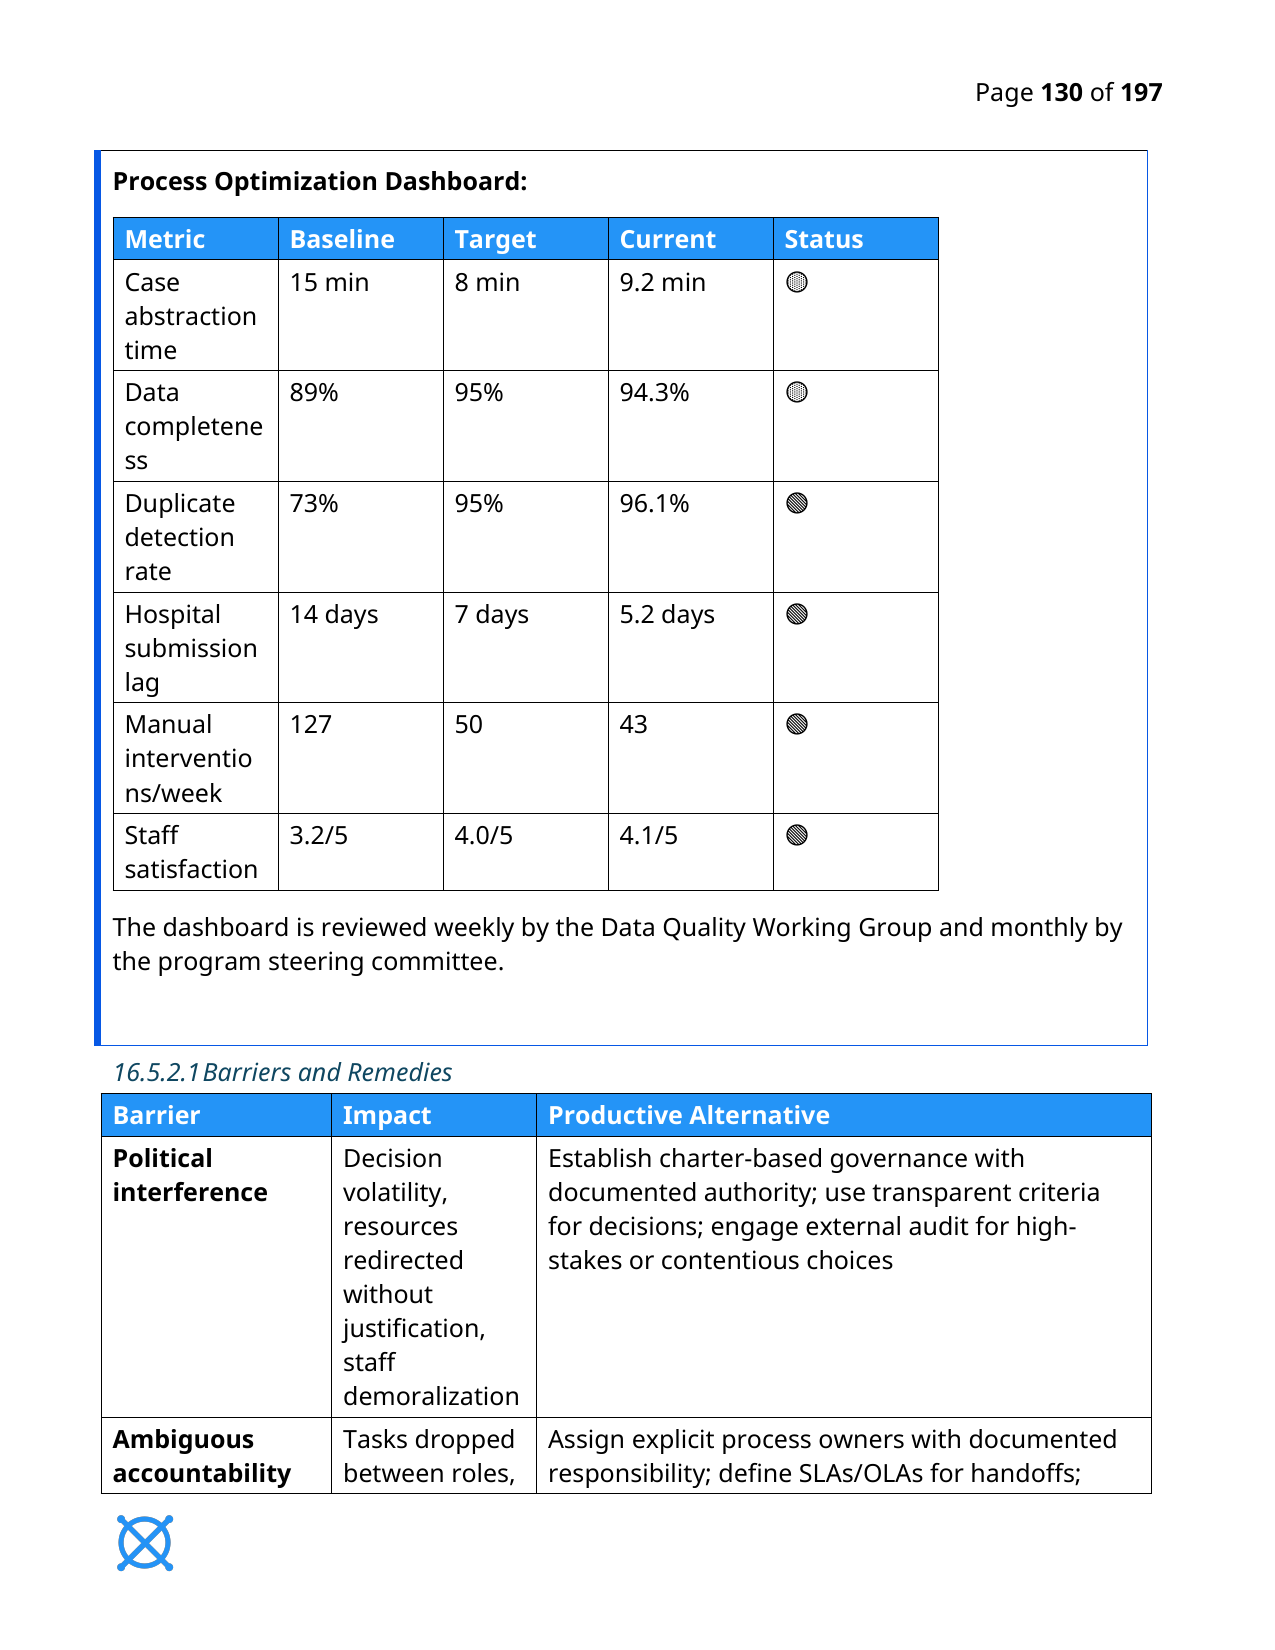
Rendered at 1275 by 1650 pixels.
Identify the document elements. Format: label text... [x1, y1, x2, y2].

picture [112, 1511, 177, 1575]
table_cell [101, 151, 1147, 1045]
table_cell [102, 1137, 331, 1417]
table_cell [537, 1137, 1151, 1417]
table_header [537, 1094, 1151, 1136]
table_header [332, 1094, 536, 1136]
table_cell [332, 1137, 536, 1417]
subtitle Barriers and Remedies [112, 1055, 1162, 1089]
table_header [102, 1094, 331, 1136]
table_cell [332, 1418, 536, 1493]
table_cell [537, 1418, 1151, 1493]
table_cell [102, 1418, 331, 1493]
